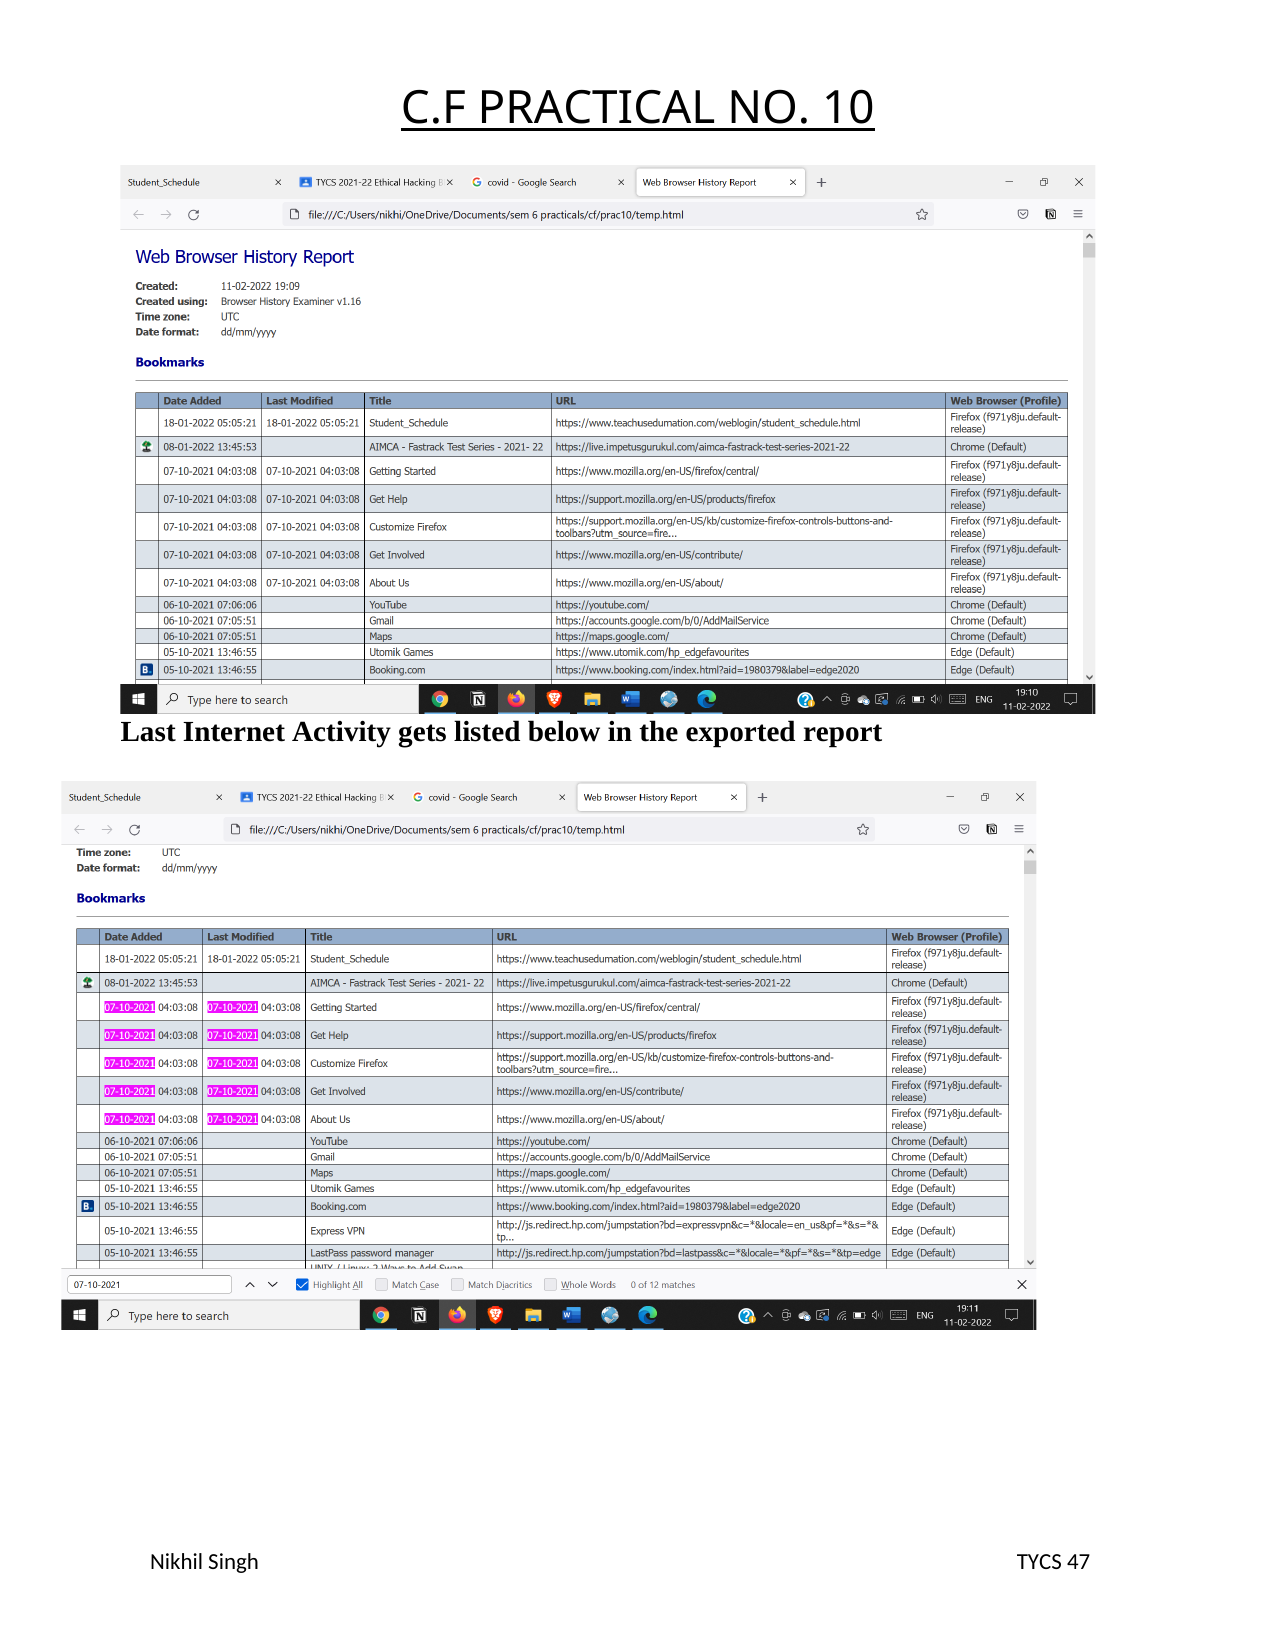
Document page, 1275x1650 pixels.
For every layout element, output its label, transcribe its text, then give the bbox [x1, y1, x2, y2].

picture [61, 781, 1037, 1330]
picture [120, 165, 1096, 714]
text Last Internet Activity gets listed below in the exported report [120, 714, 1125, 747]
